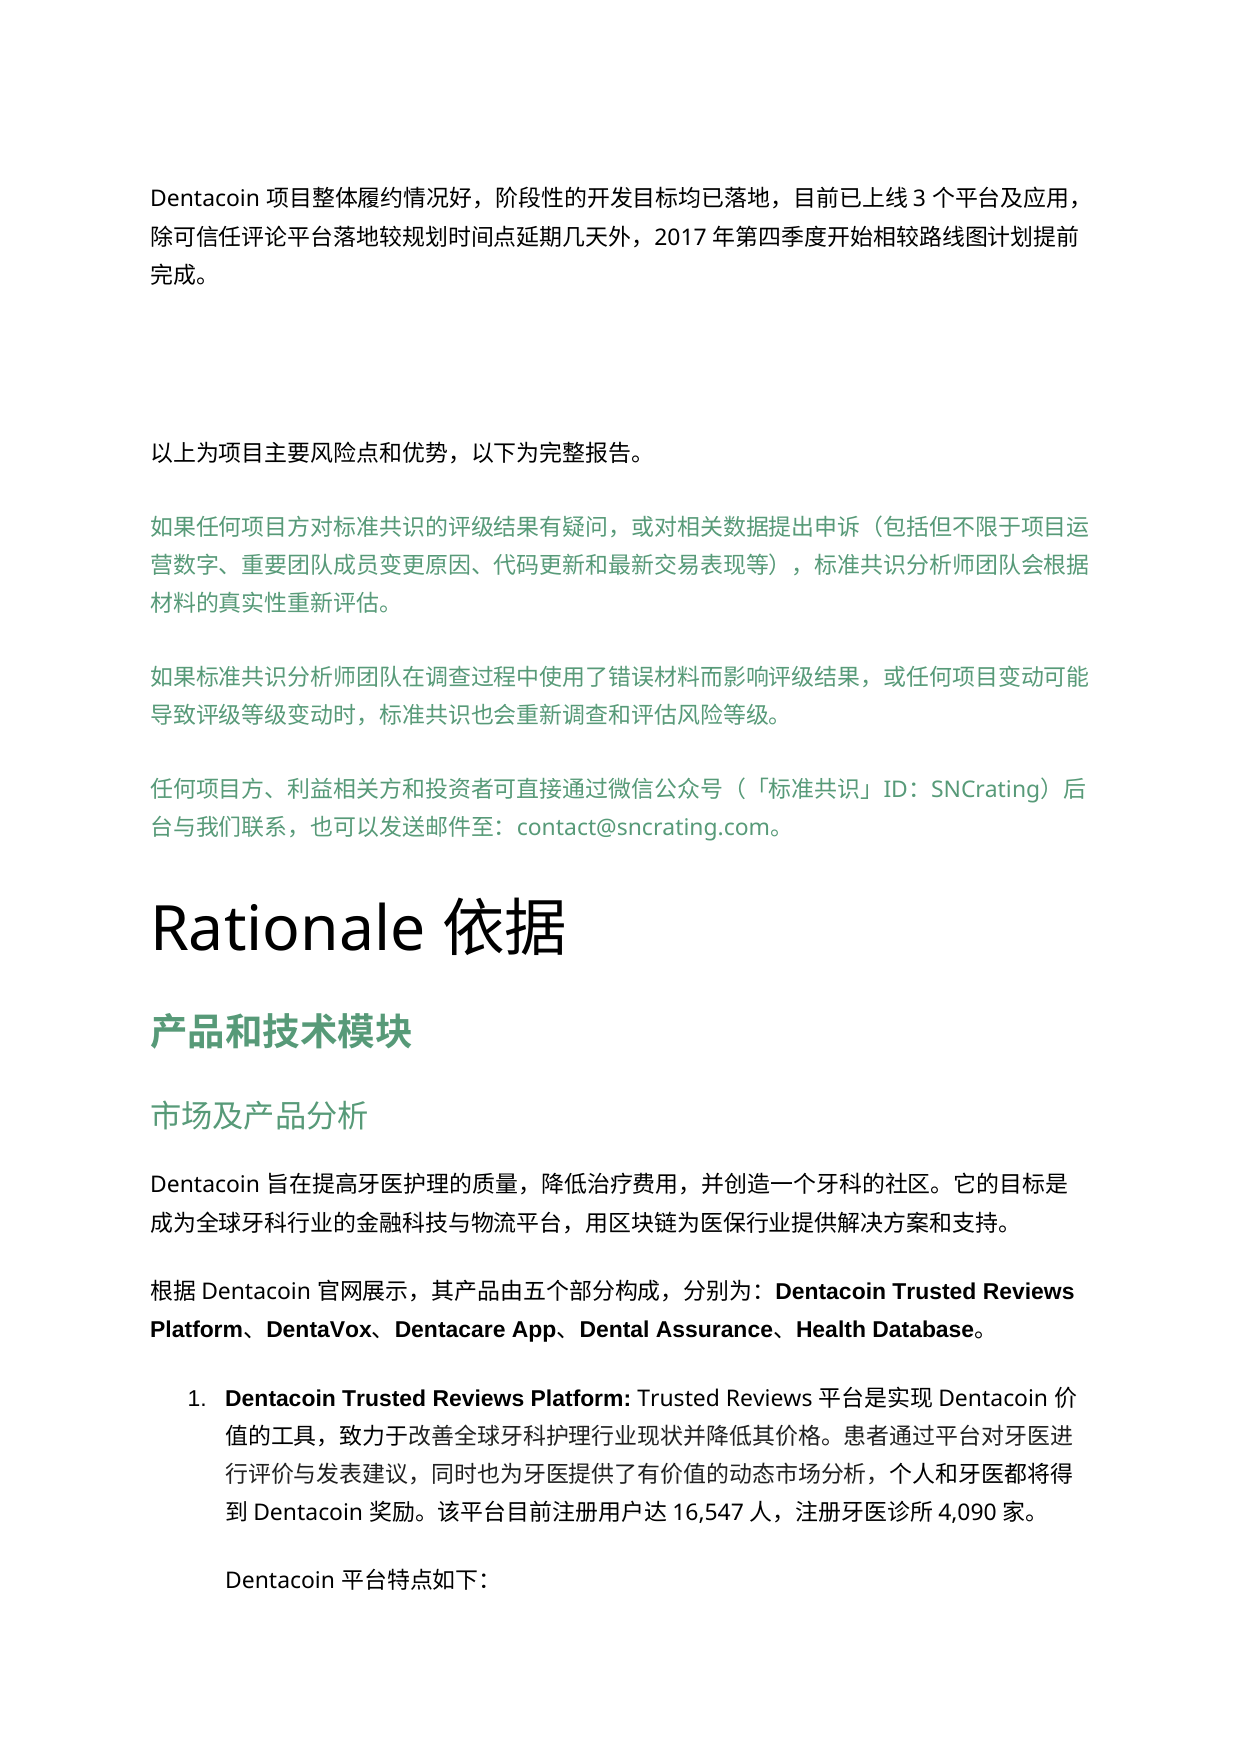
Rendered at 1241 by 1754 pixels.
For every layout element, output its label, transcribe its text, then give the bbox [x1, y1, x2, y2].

subtitle 产品和技术模块 [150, 1002, 1090, 1056]
text 如果任何项目方对标准共识的评级结果有疑问，或对相关数据提出申诉（包括但不限于项目运营数字、重要团队成员变更原因、代码更新和最新交易表现等），标准共识分析师团队会根据材料的真实性重新评估。 [150, 508, 1090, 618]
text Dentacoin 平台特点如下： [225, 1562, 1090, 1596]
text 以上为项目主要风险点和优势，以下为完整报告。 [150, 434, 1090, 468]
text 根据 Dentacoin 官网展示，其产品由五个部分构成，分别为：Dentacoin Trusted Reviews Platform、DentaVox、Dentacare App、Dental Assurance、Health Database。 [150, 1273, 1090, 1344]
text Dentacoin 旨在提高牙医护理的质量，降低治疗费用，并创造一个牙科的社区。它的目标是成为全球牙科行业的金融科技与物流平台，用区块链为医保行业提供解决方案和支持。 [150, 1166, 1090, 1238]
list Dentacoin Trusted Reviews Platform: Trusted Reviews 平台是实现 Dentacoin 价值的工具，致力于改善全球牙科护理行业现状并降低其价格。患者通过平台对牙医进行评价与发表建议，同时也为牙医提供了有价值的动态市场分析，个人和牙医都将得到 Dentacoin 奖励。该平台目前注册用户达 16,547 人，注册牙医诊所 4,090 家。 [187, 1379, 1090, 1527]
subtitle 市场及产品分析 [150, 1091, 1090, 1136]
text 任何项目方、利益相关方和投资者可直接通过微信公众号（「标准共识」ID：SNCrating）后台与我们联系，也可以发送邮件至：contact@sncrating.com。 [150, 771, 1090, 842]
text 如果标准共识分析师团队在调查过程中使用了错误材料而影响评级结果，或任何项目变动可能导致评级等级变动时，标准共识也会重新调查和评估风险等级。 [150, 659, 1090, 730]
text Dentacoin 项目整体履约情况好，阶段性的开发目标均已落地，目前已上线 3 个平台及应用，除可信任评论平台落地较规划时间点延期几天外，2017 年第四季度开始相较路线图计划提前完成。 [150, 180, 1090, 290]
subtitle Rationale 依据 [150, 878, 1090, 968]
